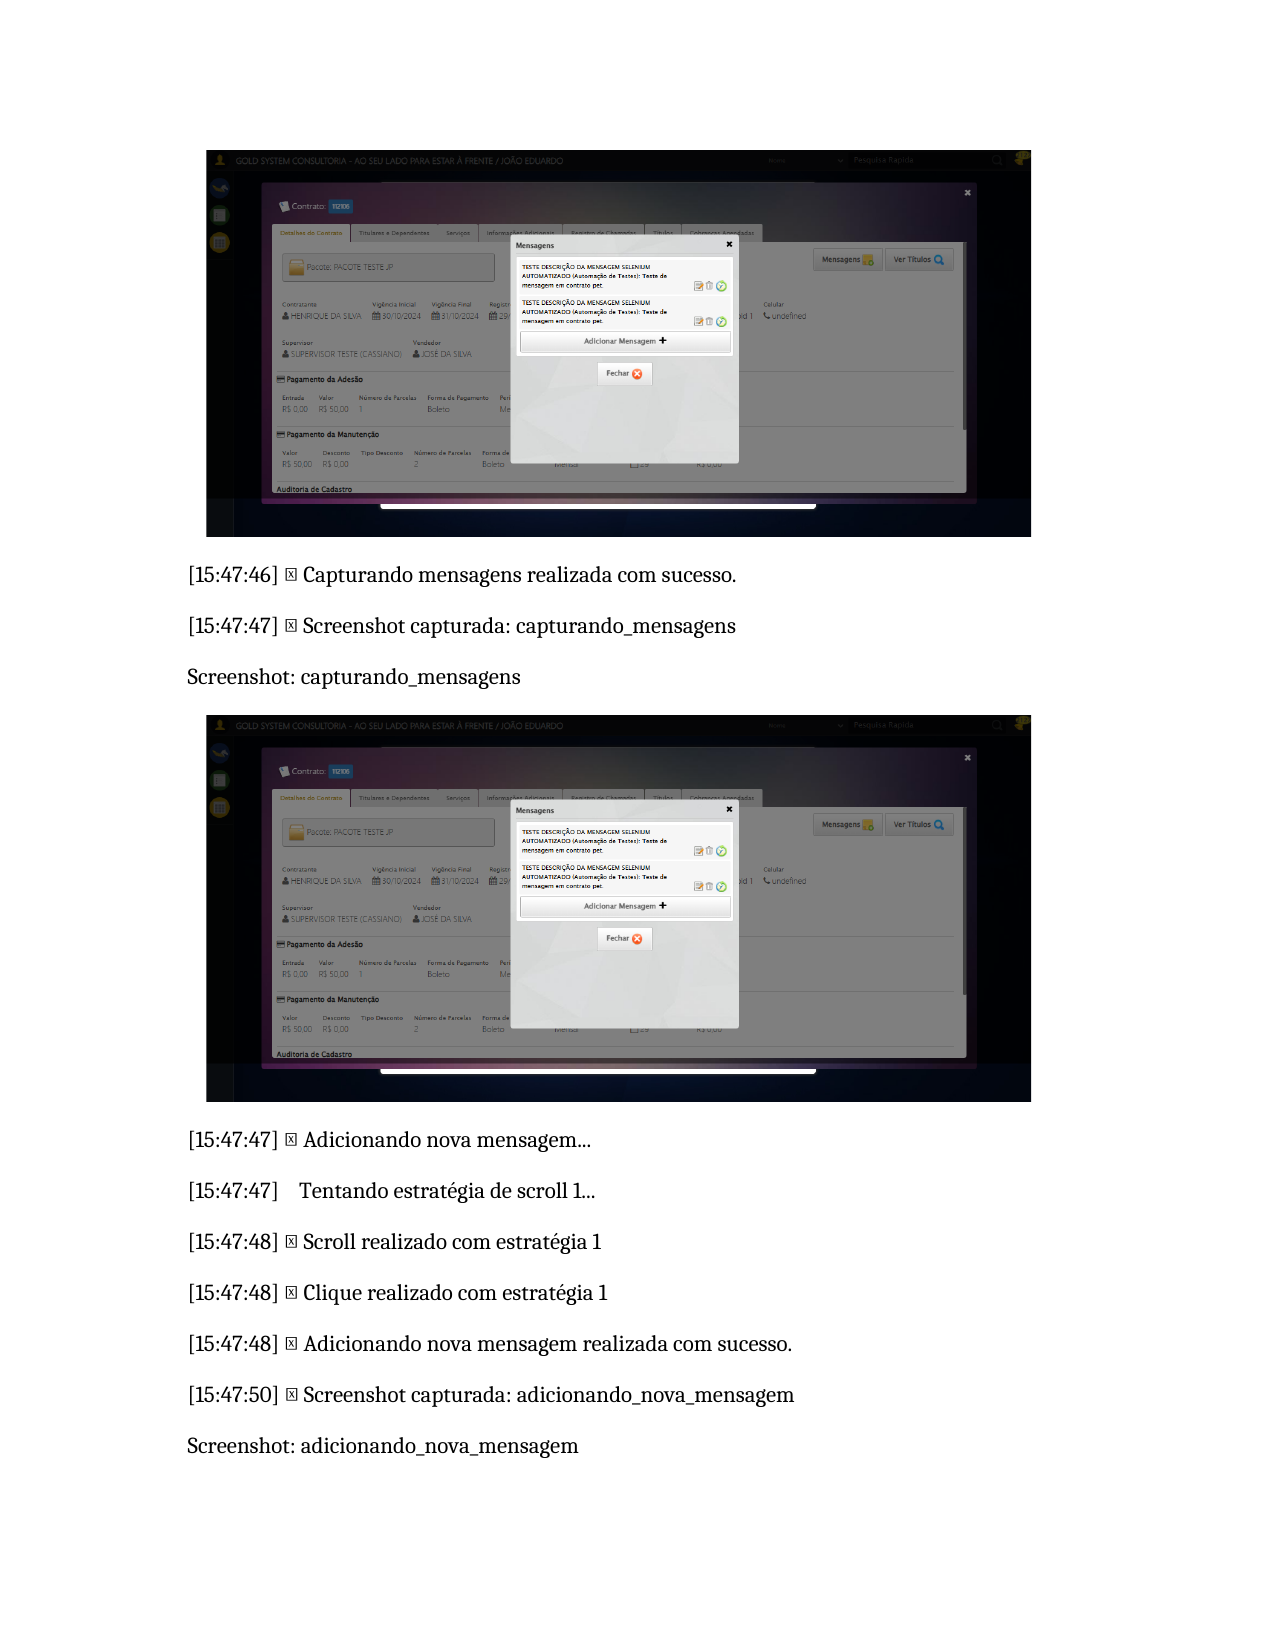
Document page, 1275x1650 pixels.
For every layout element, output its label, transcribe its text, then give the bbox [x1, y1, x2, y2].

text [15:47:46] ✅ Capturando mensagens realizada com sucesso. [187, 562, 1087, 588]
text [15:47:50] 📸 Screenshot capturada: adicionando_nova_mensagem [187, 1382, 1087, 1408]
text [15:47:47] Tentando estratégia de scroll 1... [187, 1178, 1087, 1204]
text [15:47:48] ✅ Scroll realizado com estratégia 1 [187, 1229, 1087, 1255]
text [15:47:48] ✅ Clique realizado com estratégia 1 [187, 1280, 1087, 1306]
text Screenshot: capturando_mensagens [187, 664, 1087, 690]
picture [206, 150, 1032, 537]
text [15:47:47] 📸 Screenshot capturada: capturando_mensagens [187, 613, 1087, 639]
text [15:47:47] 🔄 Adicionando nova mensagem... [187, 1127, 1087, 1153]
picture [206, 715, 1032, 1102]
text [15:47:48] ✅ Adicionando nova mensagem realizada com sucesso. [187, 1331, 1087, 1357]
text Screenshot: adicionando_nova_mensagem [187, 1433, 1087, 1459]
